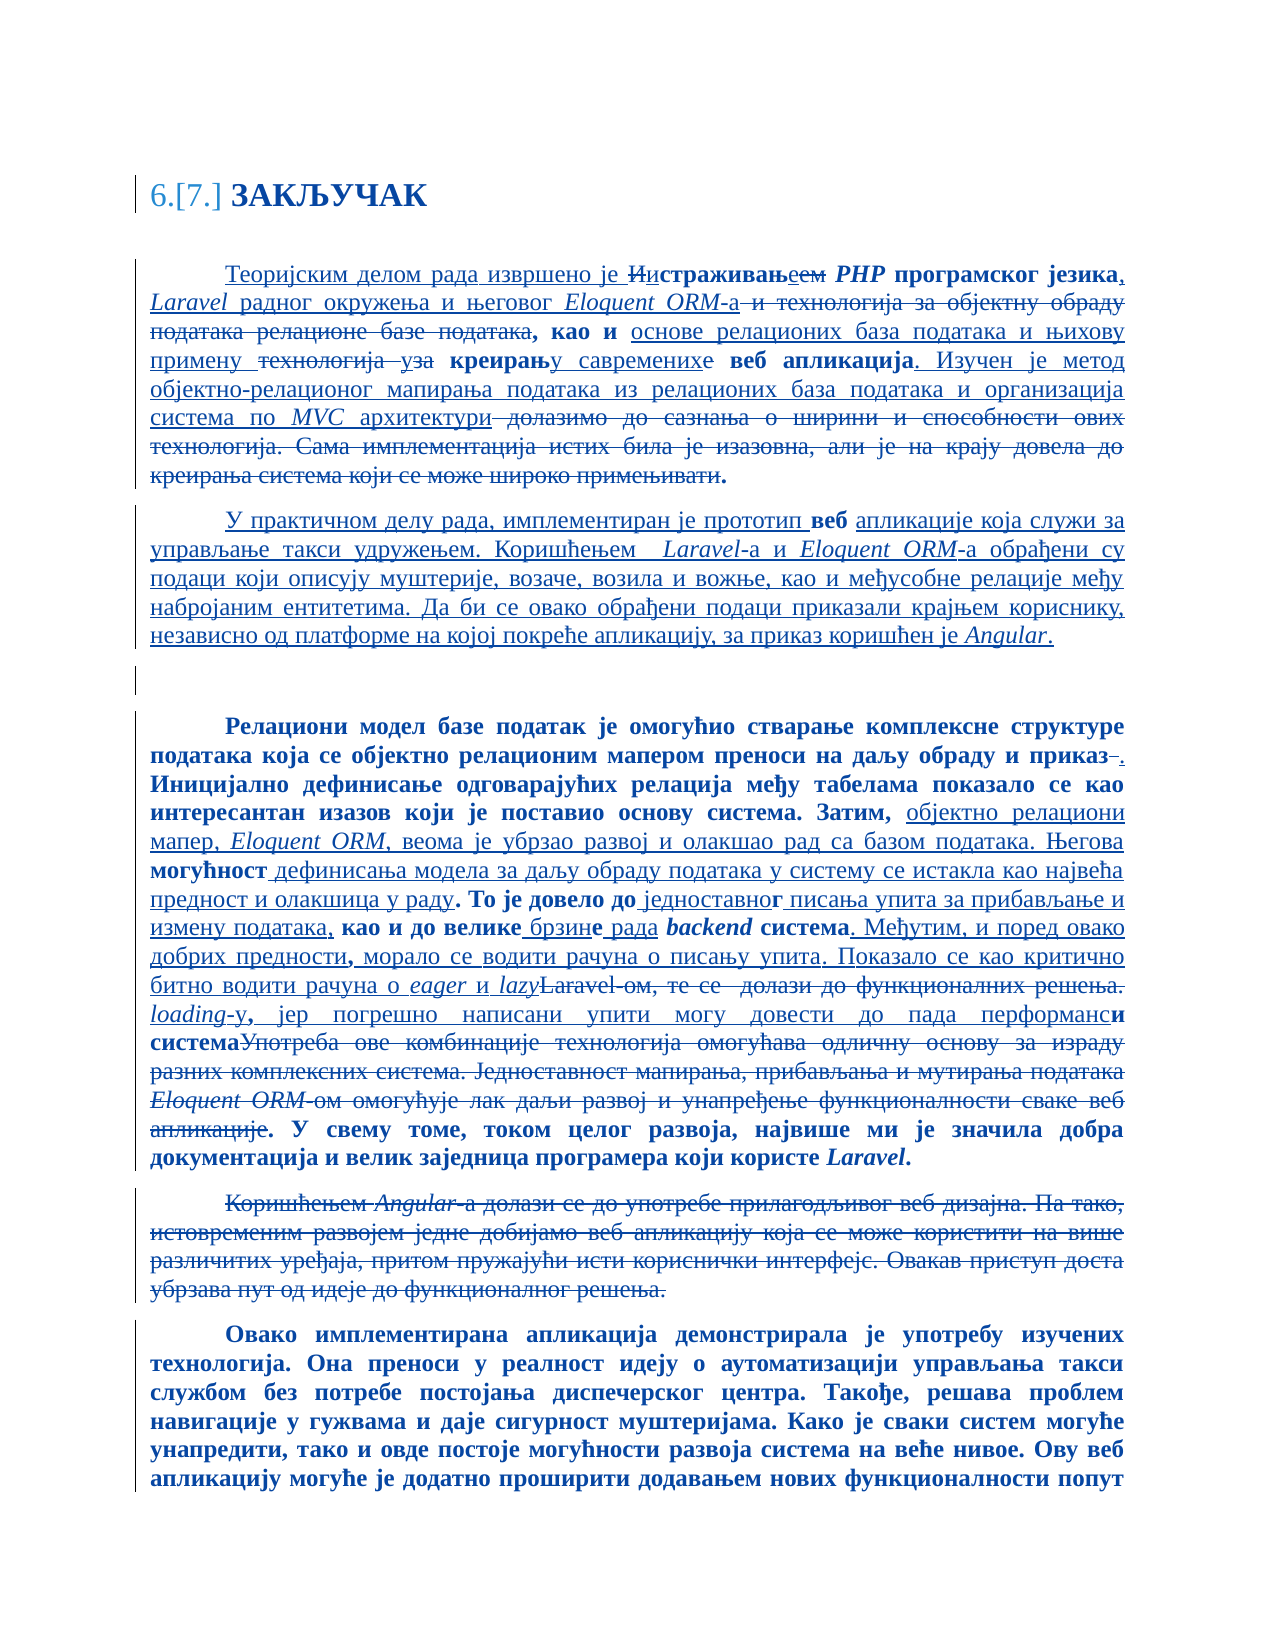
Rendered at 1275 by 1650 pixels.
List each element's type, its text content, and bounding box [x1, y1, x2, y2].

text веб [150, 505, 1125, 559]
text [150, 1319, 1125, 1492]
text Релациони модел базе податак је омогућио стварање комплексне структуре података која се објектно релационим мапером преноси на даљу обраду и приказИницијално дефинисање одговарајућих релација међу табелама показало се као интересантан изазов који је поставио основу система. Затим, могућност. То је довело дог као и до великее backend система, ,и система. У свему томе, током целог развоја, највише ми је значила добра документација и велик заједница програмера који користе Laravel. [150, 1102, 1125, 1171]
text Релациони модел базе податак је омогућио стварање комплексне структуре података која се објектно релационим мапером преноси на даљу обраду и приказИницијално дефинисање одговарајућих релација међу табелама показало се као интересантан изазов који је поставио основу система. Затим, могућност. То је довело дог као и до великее backend система, ,и система. У свему томе, током целог развоја, највише ми је значила добра документација и велик заједница програмера који користе Laravel. [150, 711, 1125, 1072]
text веб [150, 618, 1125, 649]
text страживањ PHP програмског језика, као и креирањ веб апликација. [150, 259, 1125, 399]
subtitle ЗАКЉУЧАК [150, 175, 1125, 213]
text страживањ PHP програмског језика, као и креирањ веб апликација. [150, 400, 1125, 489]
text веб [150, 560, 1125, 617]
